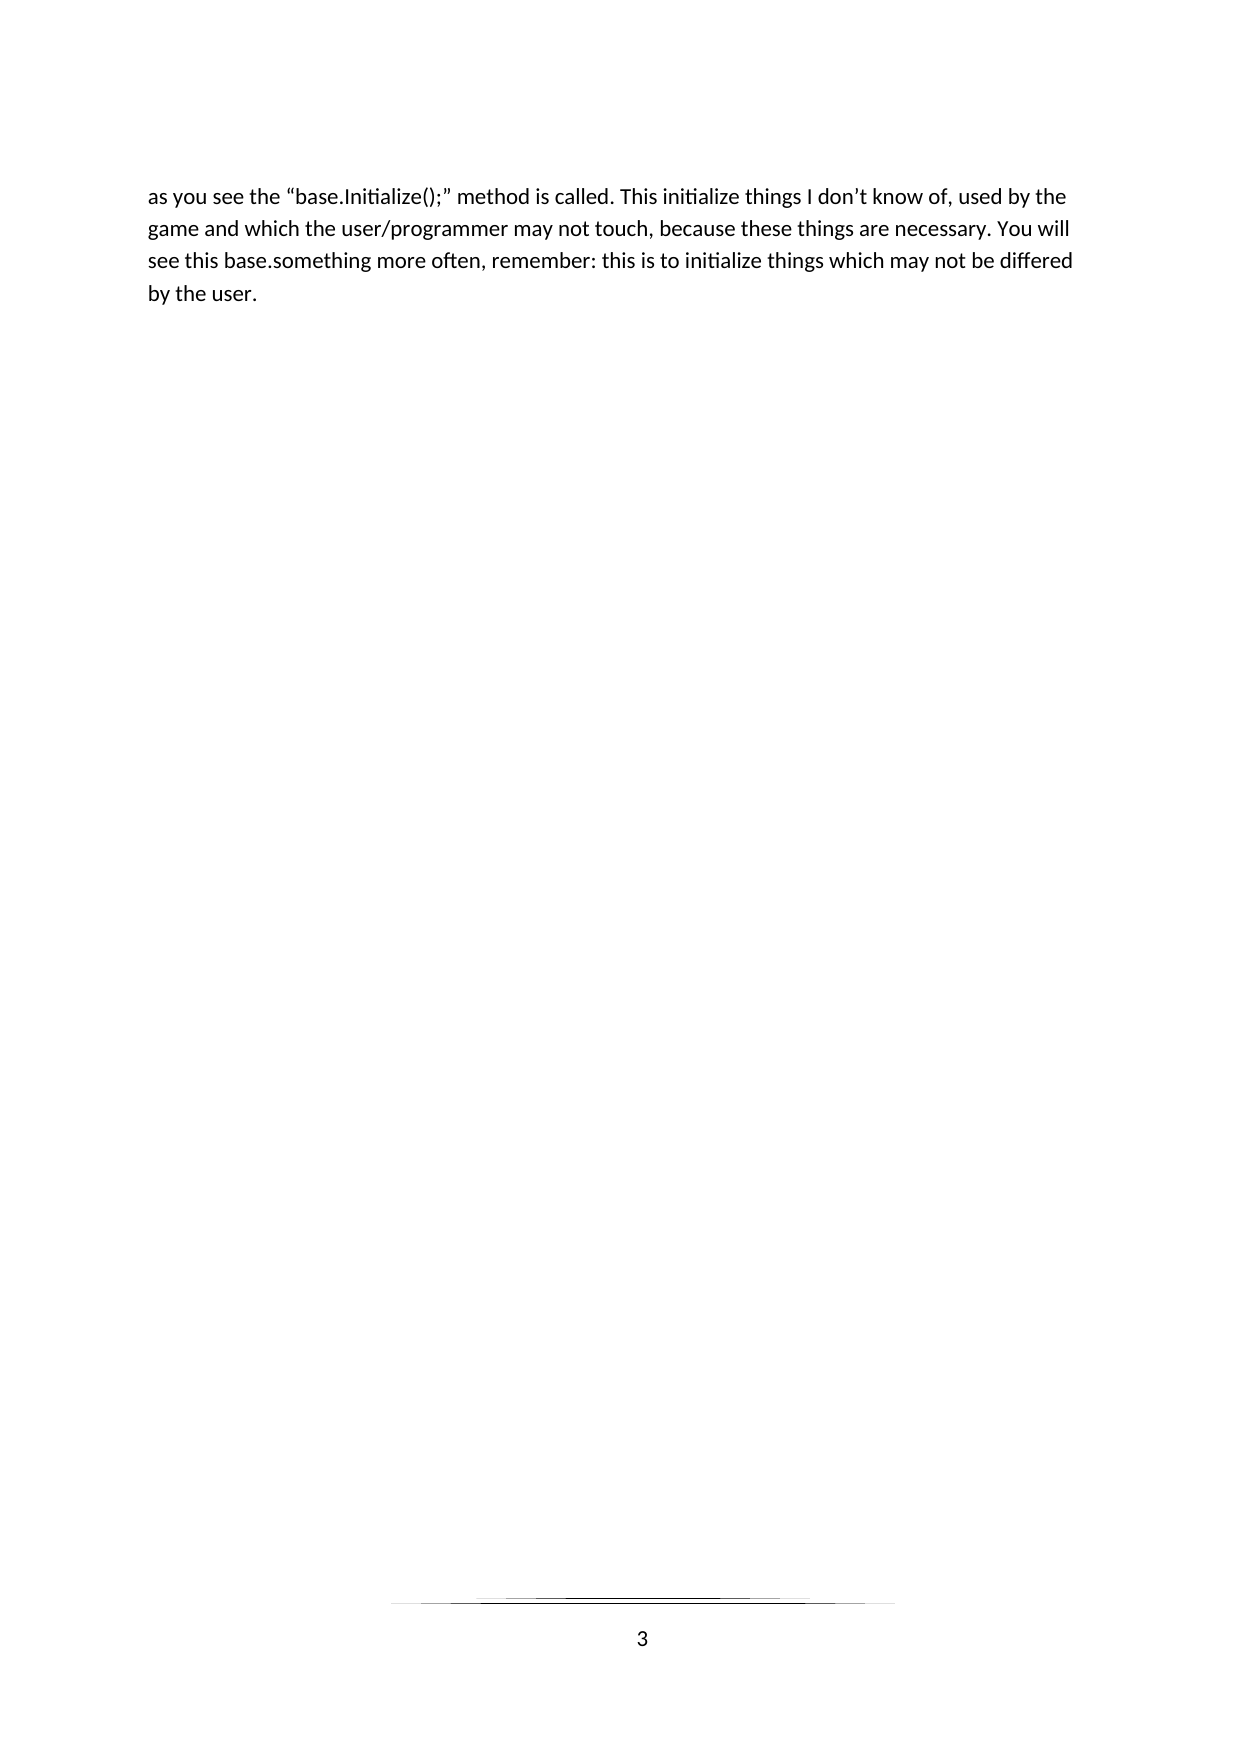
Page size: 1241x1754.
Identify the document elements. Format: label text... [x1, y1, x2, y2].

text as you see the “base.Initialize();” method is called. This initialize things I don’t know of, used by the game and which the user/programmer may not touch, because these things are necessary. You will see this base.something more often, remember: this is to initialize things which may not be differed by the user. [148, 148, 1093, 307]
